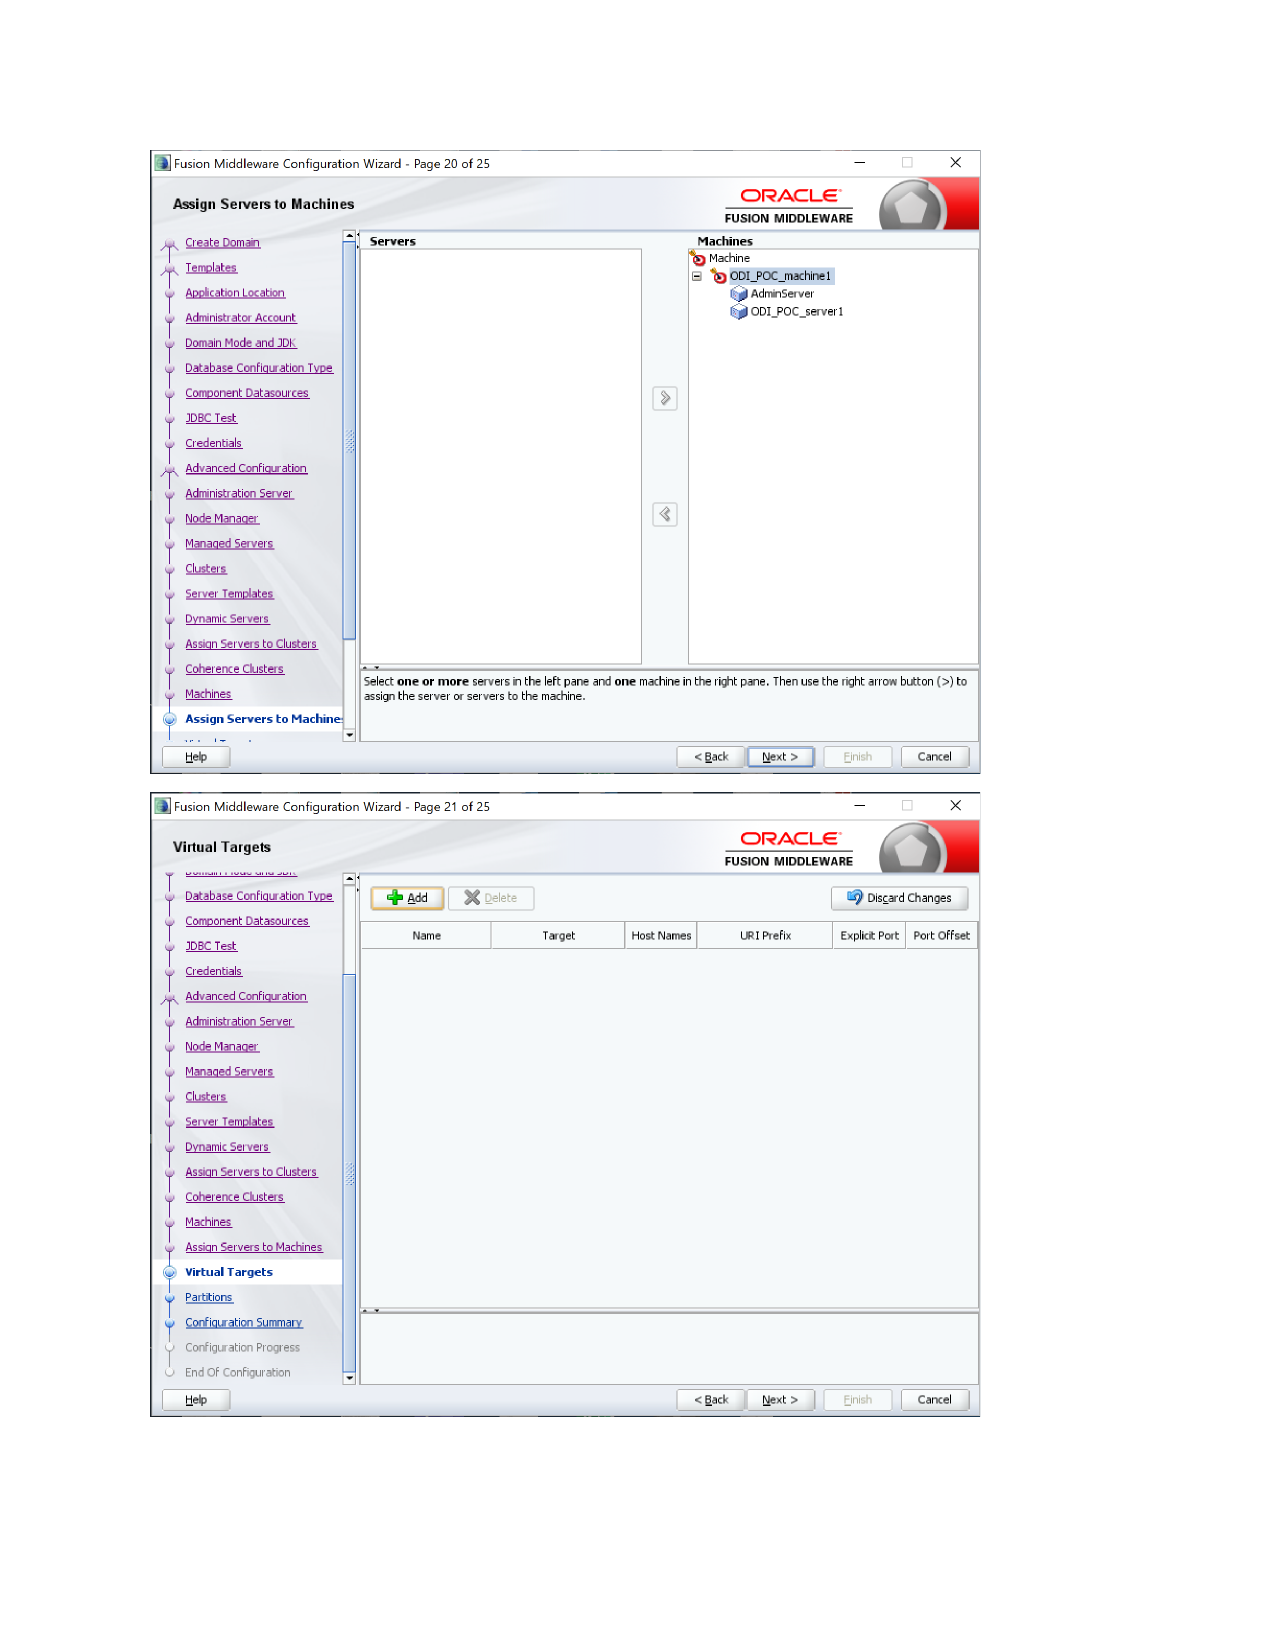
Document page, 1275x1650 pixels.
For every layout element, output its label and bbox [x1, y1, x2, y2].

picture [150, 150, 981, 774]
picture [150, 792, 981, 1417]
